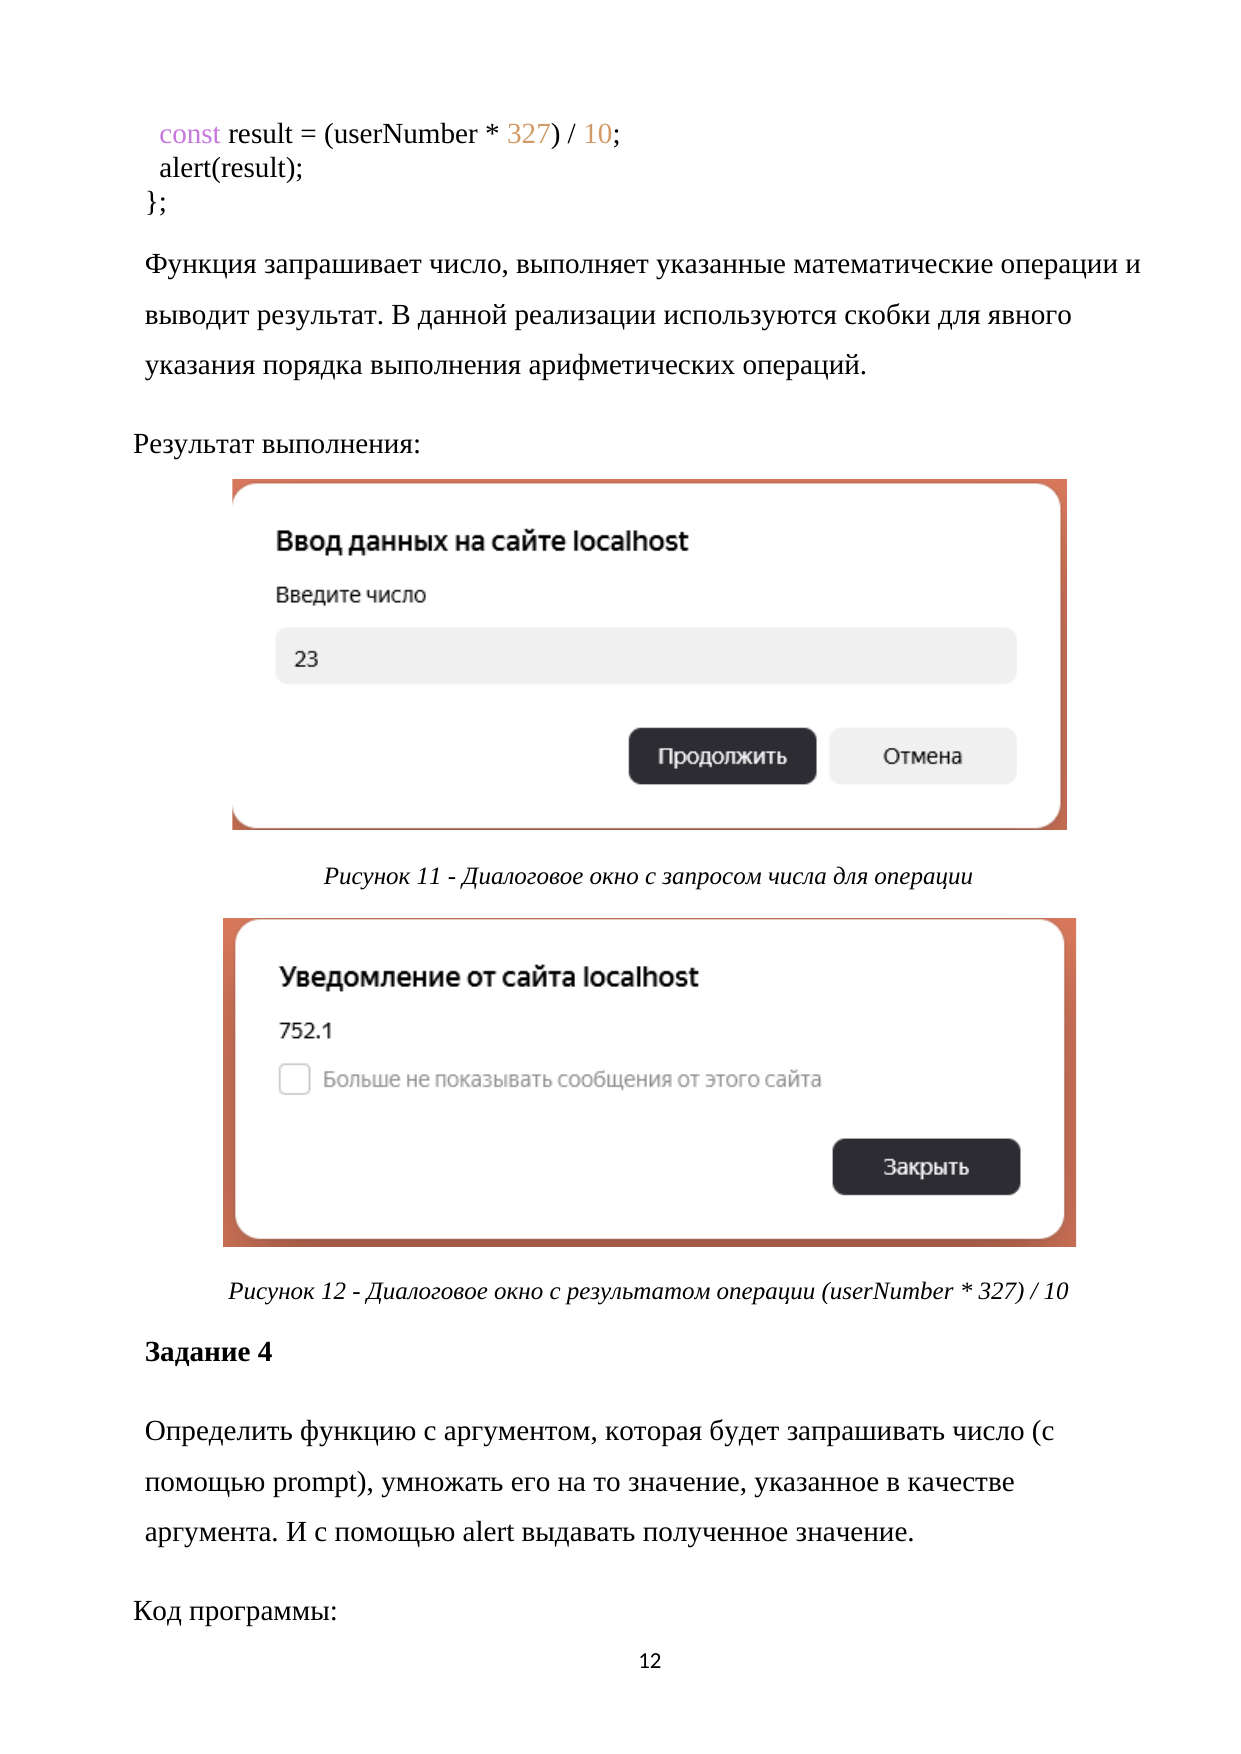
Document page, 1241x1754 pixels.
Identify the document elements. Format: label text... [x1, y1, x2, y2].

text Результат выполнения: [133, 427, 1166, 460]
picture [232, 479, 1067, 830]
picture [223, 918, 1077, 1247]
text Задание 4 [144, 1334, 1155, 1367]
text Код программы: [133, 1593, 1166, 1627]
text Функция запрашивает число, выполняет указанные математические операции и выводит результат. В данной реализации используются скобки для явного указания порядка выполнения арифметических операций. [144, 246, 1155, 381]
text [144, 117, 1155, 217]
text Определить функцию с аргументом, которая будет запрашивать число (с помощью prompt), умножать его на то значение, указанное в качестве аргумента. И с помощью alert выдавать полученное значение. [144, 1413, 1155, 1547]
text Рисунок 11 - Диалоговое окно с запросом числа для операции [144, 861, 1155, 889]
text Рисунок 12 - Диалоговое окно с результатом операции (userNumber * 327) / 10 [144, 1276, 1155, 1305]
